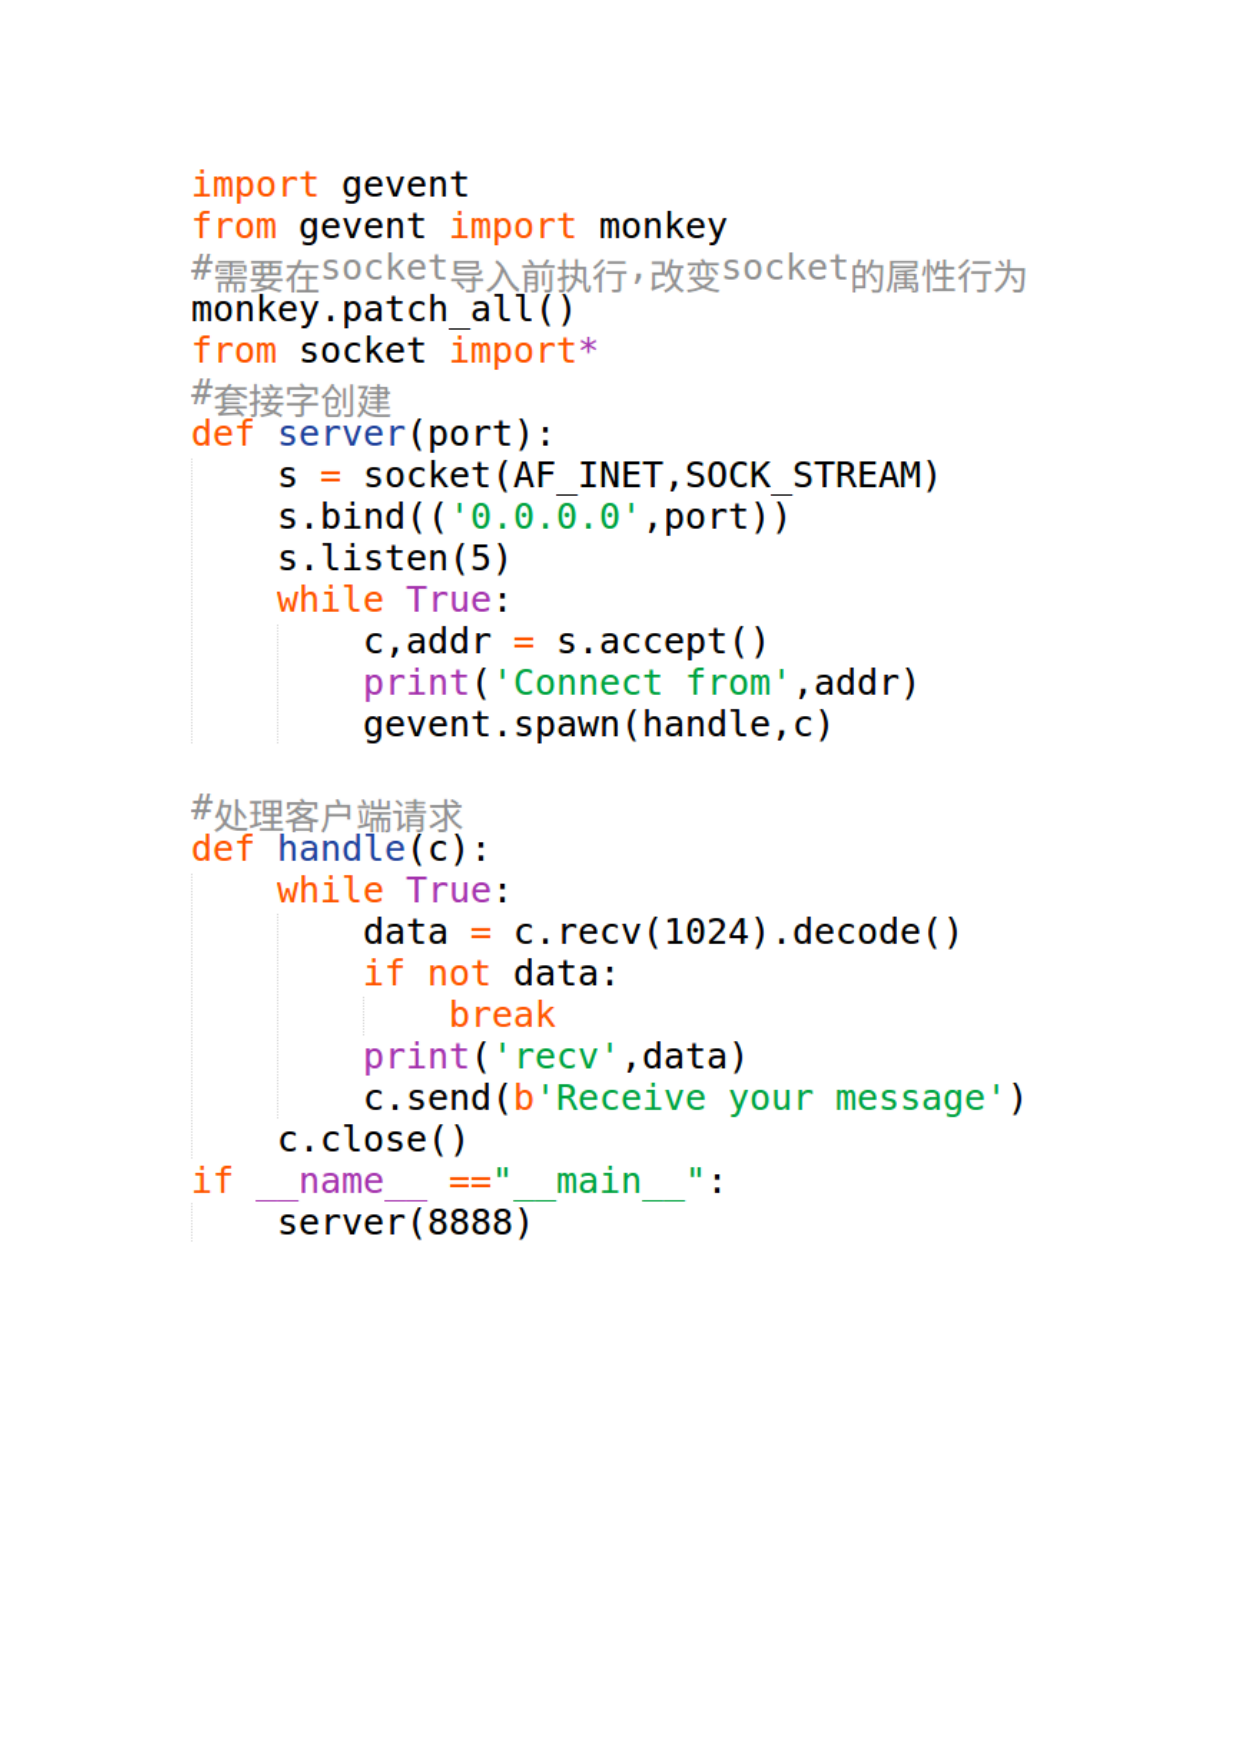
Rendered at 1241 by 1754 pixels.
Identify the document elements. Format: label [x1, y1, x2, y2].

picture [187, 162, 1053, 1249]
